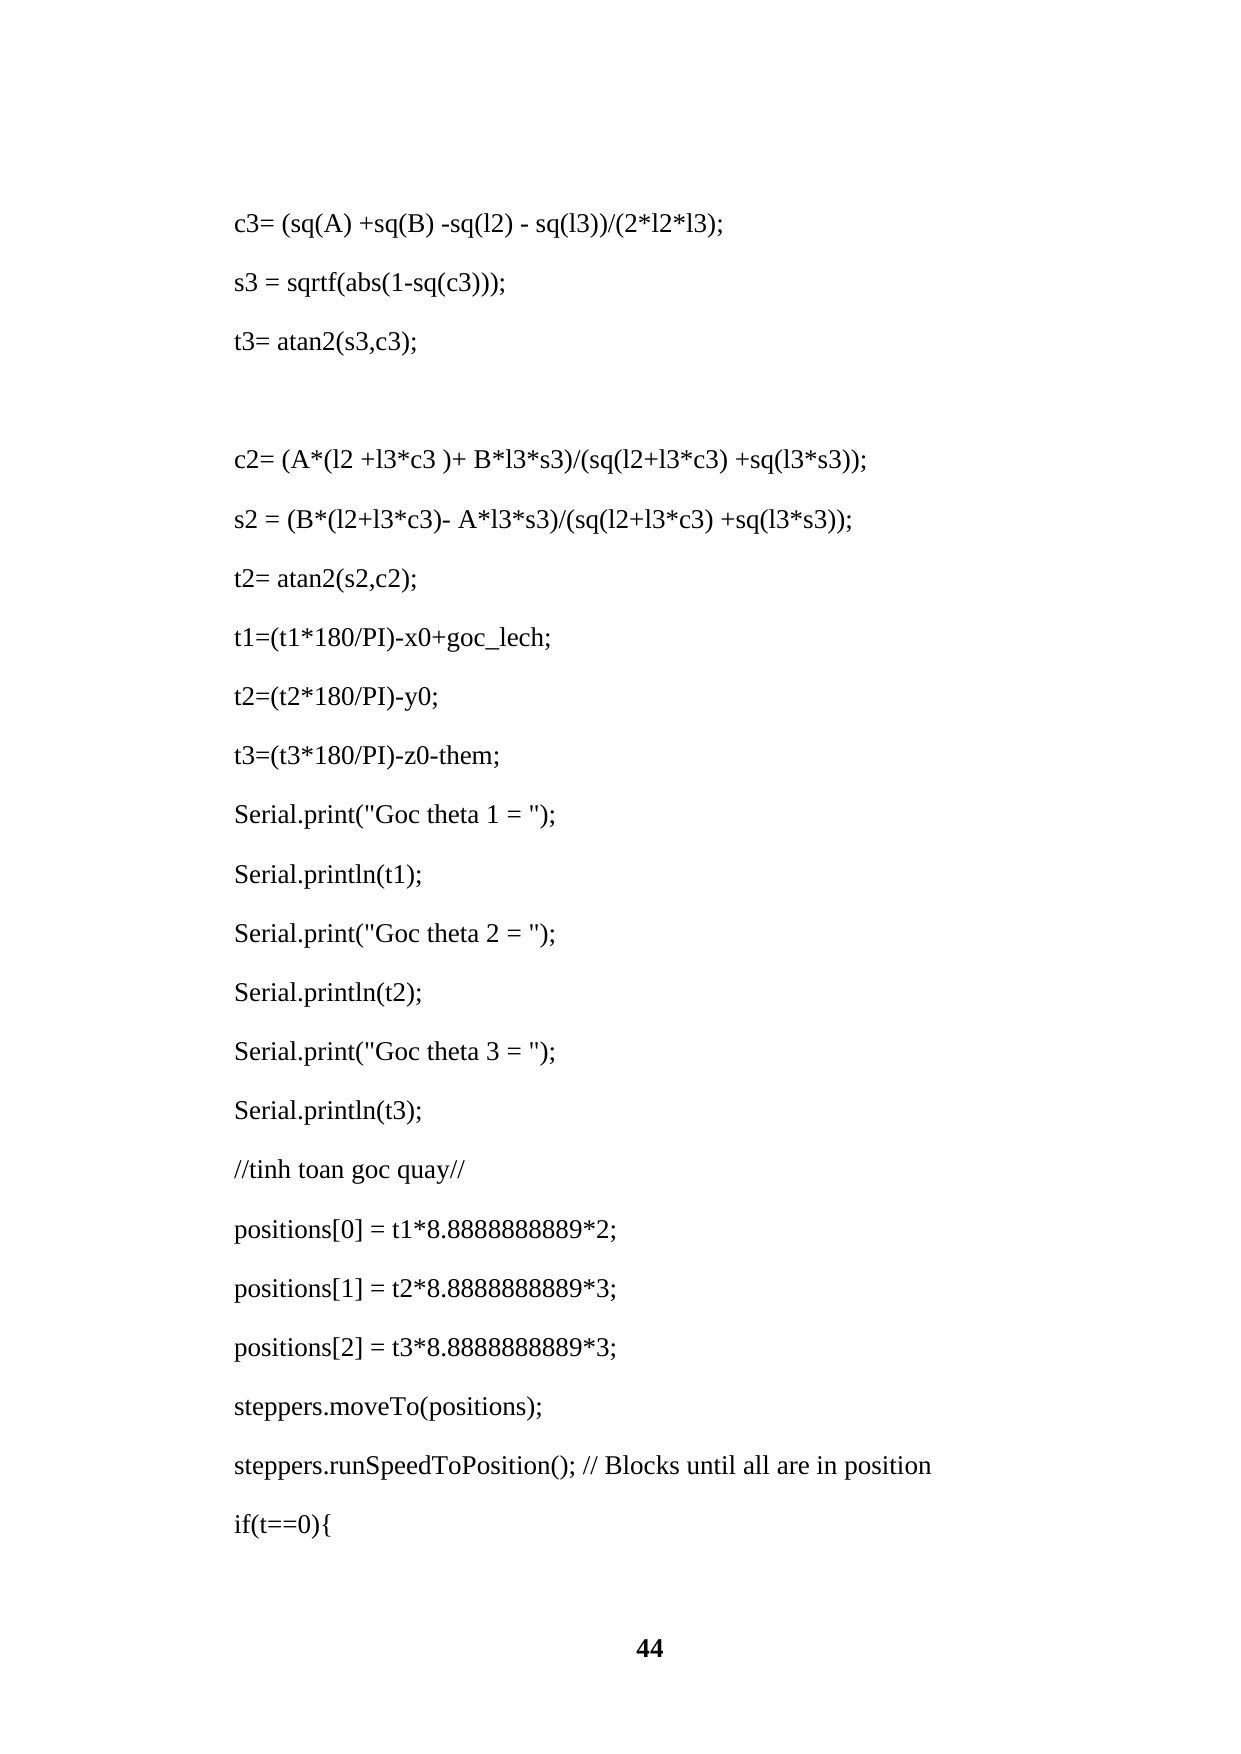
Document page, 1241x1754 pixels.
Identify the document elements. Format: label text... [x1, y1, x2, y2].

text Serial.print("Goc theta 2 = "); [177, 917, 1122, 948]
text positions[0] = t1*8.8888888889*2; [177, 1213, 1122, 1244]
text Serial.println(t3); [177, 1094, 1122, 1126]
text t1=(t1*180/PI)-x0+goc_lech; [177, 621, 1122, 652]
text t3=(t3*180/PI)-z0-them; [177, 739, 1122, 771]
text s3 = sqrtf(abs(1-sq(c3))); [177, 266, 1122, 297]
text c3= (sq(A) +sq(B) -sq(l2) - sq(l3))/(2*l2*l3); [177, 207, 1122, 238]
text //tinh toan goc quay// [177, 1153, 1122, 1185]
text Serial.println(t2); [177, 976, 1122, 1007]
text Serial.print("Goc theta 3 = "); [177, 1035, 1122, 1066]
text Serial.print("Goc theta 1 = "); [177, 798, 1122, 830]
text t3= atan2(s3,c3); [177, 325, 1122, 356]
text positions[1] = t2*8.8888888889*3; [177, 1272, 1122, 1303]
text Serial.println(t1); [177, 858, 1122, 889]
text c2= (A*(l2 +l3*c3 )+ B*l3*s3)/(sq(l2+l3*c3) +sq(l3*s3)); [177, 443, 1122, 475]
text s2 = (B*(l2+l3*c3)- A*l3*s3)/(sq(l2+l3*c3) +sq(l3*s3)); [177, 503, 1122, 534]
text steppers.moveTo(positions); [177, 1390, 1122, 1421]
text t2=(t2*180/PI)-y0; [177, 680, 1122, 711]
text positions[2] = t3*8.8888888889*3; [177, 1331, 1122, 1362]
text t2= atan2(s2,c2); [177, 562, 1122, 593]
text steppers.runSpeedToPosition(); // Blocks until all are in position [177, 1449, 1122, 1481]
text if(t==0){ [177, 1508, 1122, 1540]
